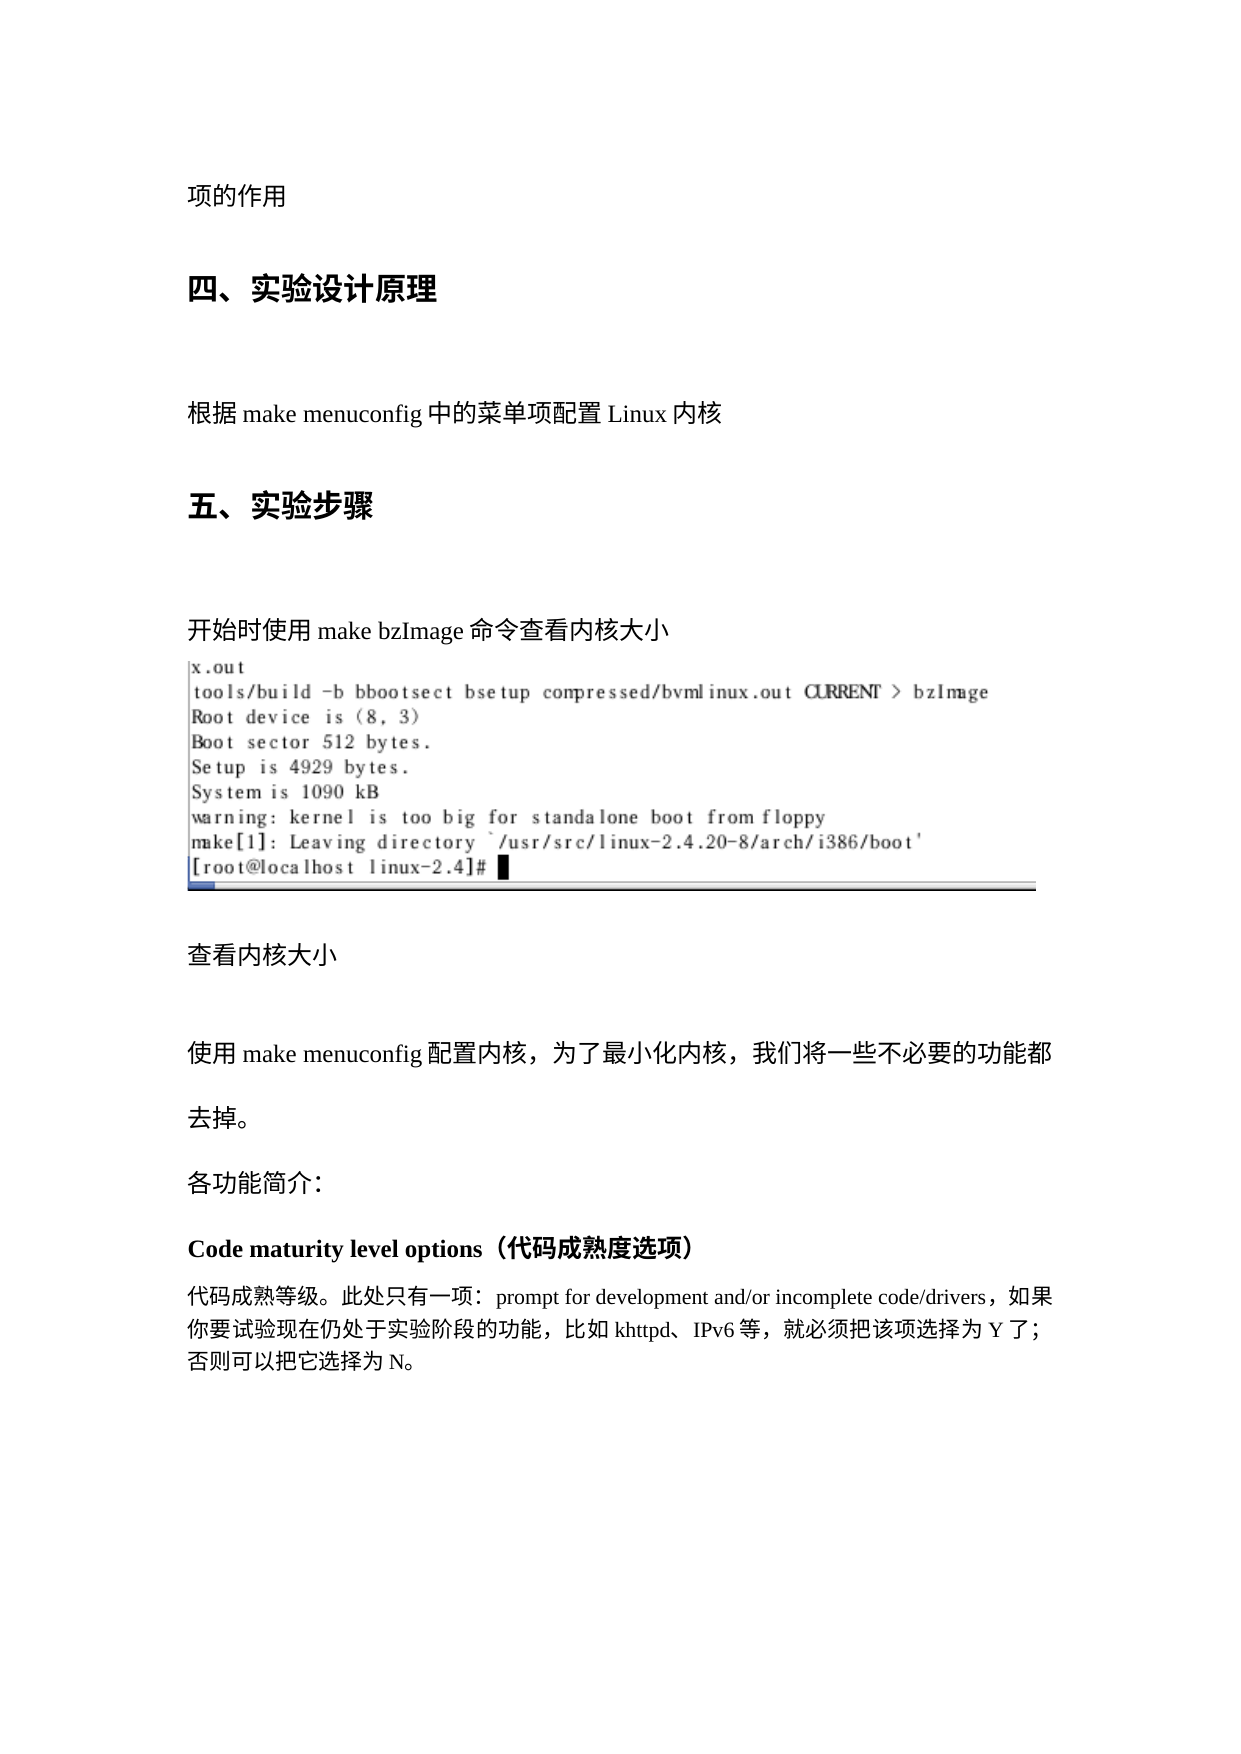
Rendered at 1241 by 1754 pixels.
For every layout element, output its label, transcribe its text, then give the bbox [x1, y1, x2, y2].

picture [187, 661, 1036, 891]
text 根据make menuconfig中的菜单项配置Linux内核 [187, 379, 1053, 444]
text 查看内核大小 [187, 921, 1053, 986]
text 各功能简介： [187, 1149, 1053, 1214]
text Code maturity level options（代码成熟度选项） [187, 1214, 1053, 1279]
subtitle 五、实验步骤 [187, 471, 1053, 536]
text 代码成熟等级。此处只有一项：prompt for development and/or incomplete code/drivers，如果你要试验现在仍处于实验阶段的功能，比如khttpd、IPv6等，就必须把该项选择为Y了；否则可以把它选择为N。 [187, 1279, 1053, 1376]
text 使用make menuconfig配置内核，为了最小化内核，我们将一些不必要的功能都去掉。 [187, 1019, 1053, 1149]
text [187, 162, 1053, 227]
text 开始时使用make bzImage命令查看内核大小 [187, 596, 1053, 661]
subtitle 四、实验设计原理 [187, 254, 1053, 319]
